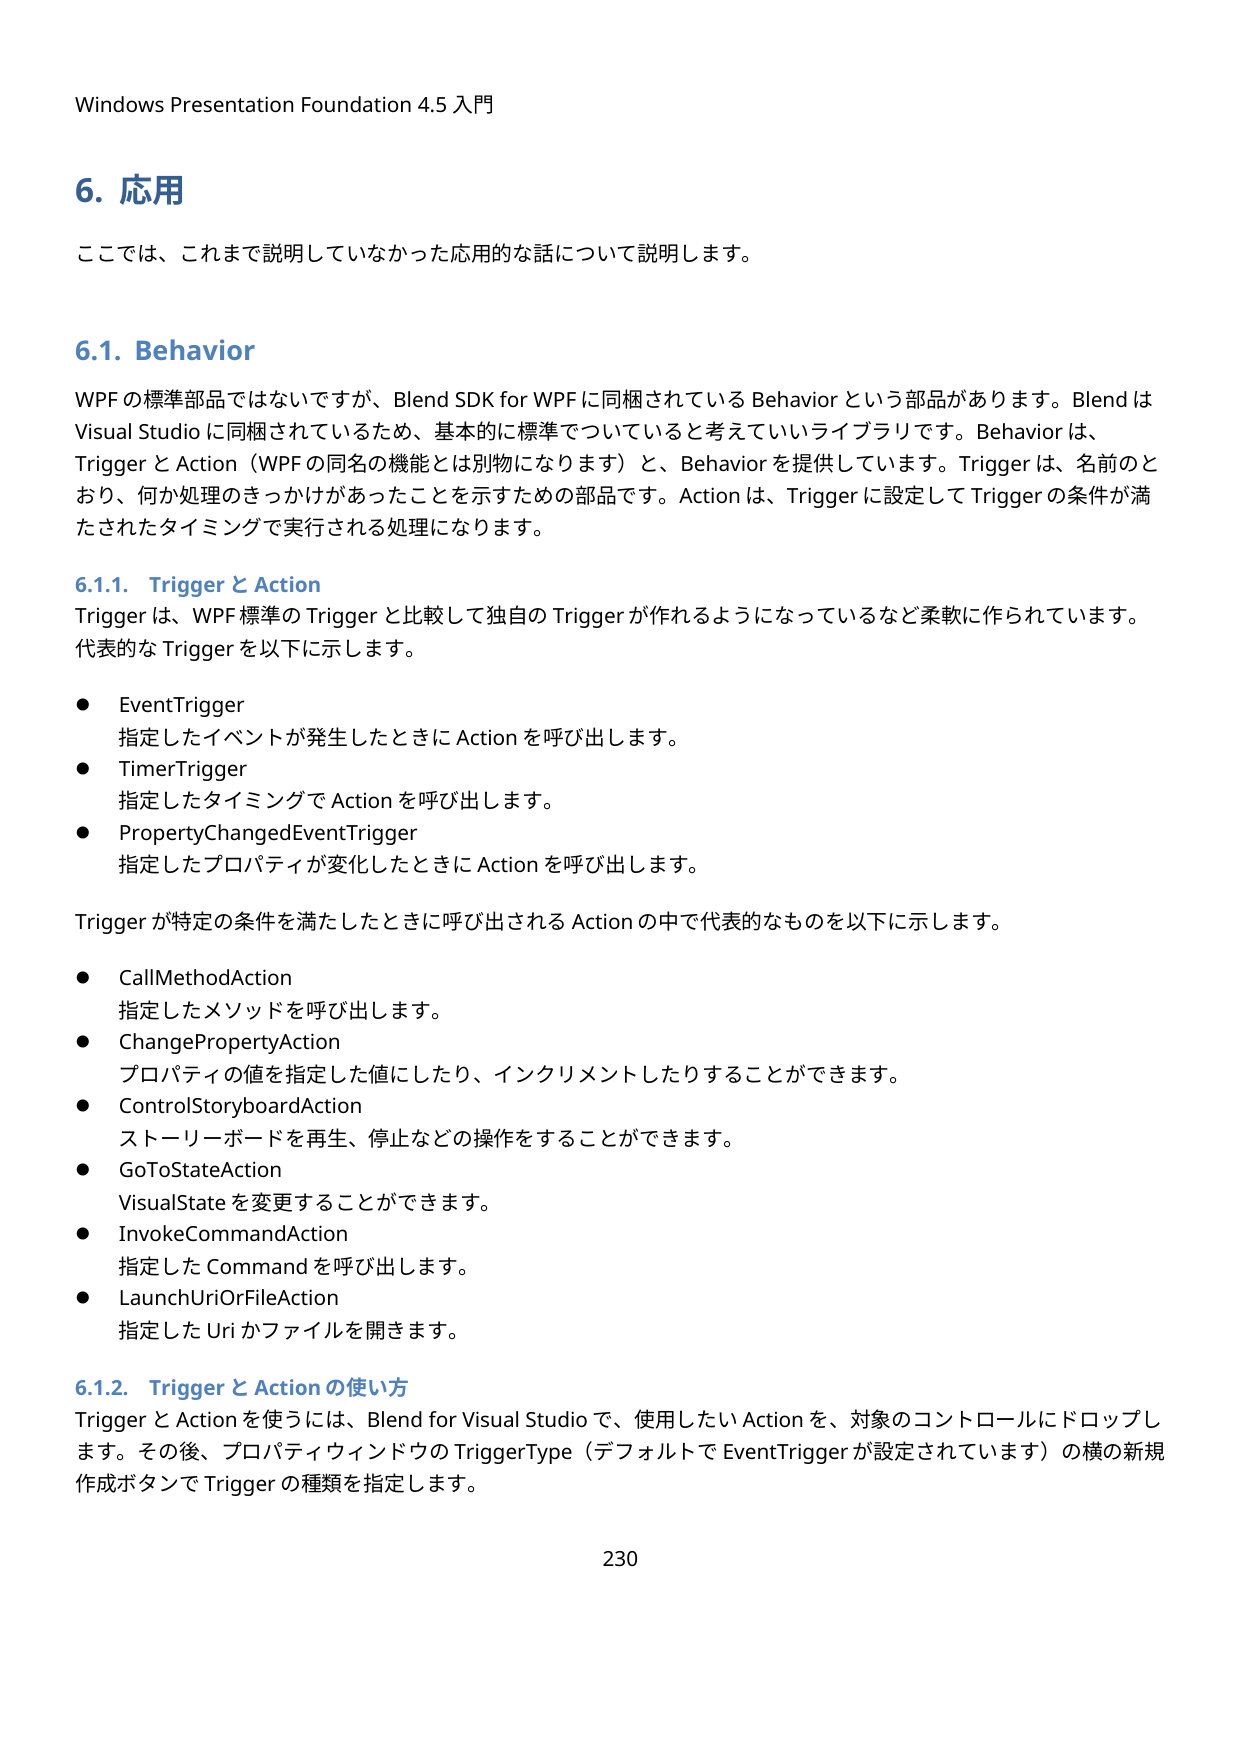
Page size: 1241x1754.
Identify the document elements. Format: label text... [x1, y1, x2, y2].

text Triggerが特定の条件を満たしたときに呼び出されるActionの中で代表的なものを以下に示します。 [75, 905, 1165, 937]
text ここでは、これまで説明していなかった応用的な話について説明します。 [75, 236, 1165, 268]
text Triggerは、WPF標準のTriggerと比較して独自のTriggerが作れるようになっているなど柔軟に作られています。代表的なTriggerを以下に示します。 [75, 599, 1165, 663]
list EventTrigger 指定したイベントが発生したときにActionを呼び出します。 [75, 688, 1165, 752]
text TriggerとActionを使うには、Blend for Visual Studioで、使用したいActionを、対象のコントロールにドロップします。その後、プロパティウィンドウのTriggerType（デフォルトでEventTriggerが設定されています）の横の新規作成ボタンでTriggerの種類を指定します。 [75, 1402, 1165, 1498]
subtitle TriggerとActionの使い方 [75, 1371, 1165, 1402]
subtitle 応用 [75, 156, 1165, 220]
list ControlStoryboardAction ストーリーボードを再生、停止などの操作をすることができます。 [75, 1090, 1165, 1154]
list TimerTrigger 指定したタイミングでActionを呼び出します。 [75, 752, 1165, 816]
subtitle TriggerとAction [75, 567, 1165, 599]
text WPFの標準部品ではないですが、Blend SDK for WPFに同梱されているBehaviorという部品があります。BlendはVisual Studioに同梱されているため、基本的に標準でついていると考えていいライブラリです。Behaviorは、TriggerとAction（WPFの同名の機能とは別物になります）と、Behaviorを提供しています。Triggerは、名前のとおり、何か処理のきっかけがあったことを示すための部品です。Actionは、Triggerに設定してTriggerの条件が満たされたタイミングで実行される処理になります。 [75, 382, 1165, 542]
subtitle Behavior [75, 318, 1165, 382]
list CallMethodAction 指定したメソッドを呼び出します。 [75, 962, 1165, 1026]
list ChangePropertyAction プロパティの値を指定した値にしたり、インクリメントしたりすることができます。 [75, 1026, 1165, 1090]
list GoToStateAction VisualStateを変更することができます。 [75, 1154, 1165, 1218]
list PropertyChangedEventTrigger 指定したプロパティが変化したときにActionを呼び出します。 [75, 816, 1165, 880]
list LaunchUriOrFileAction 指定したUriかファイルを開きます。 [75, 1282, 1165, 1346]
list InvokeCommandAction 指定したCommandを呼び出します。 [75, 1218, 1165, 1282]
